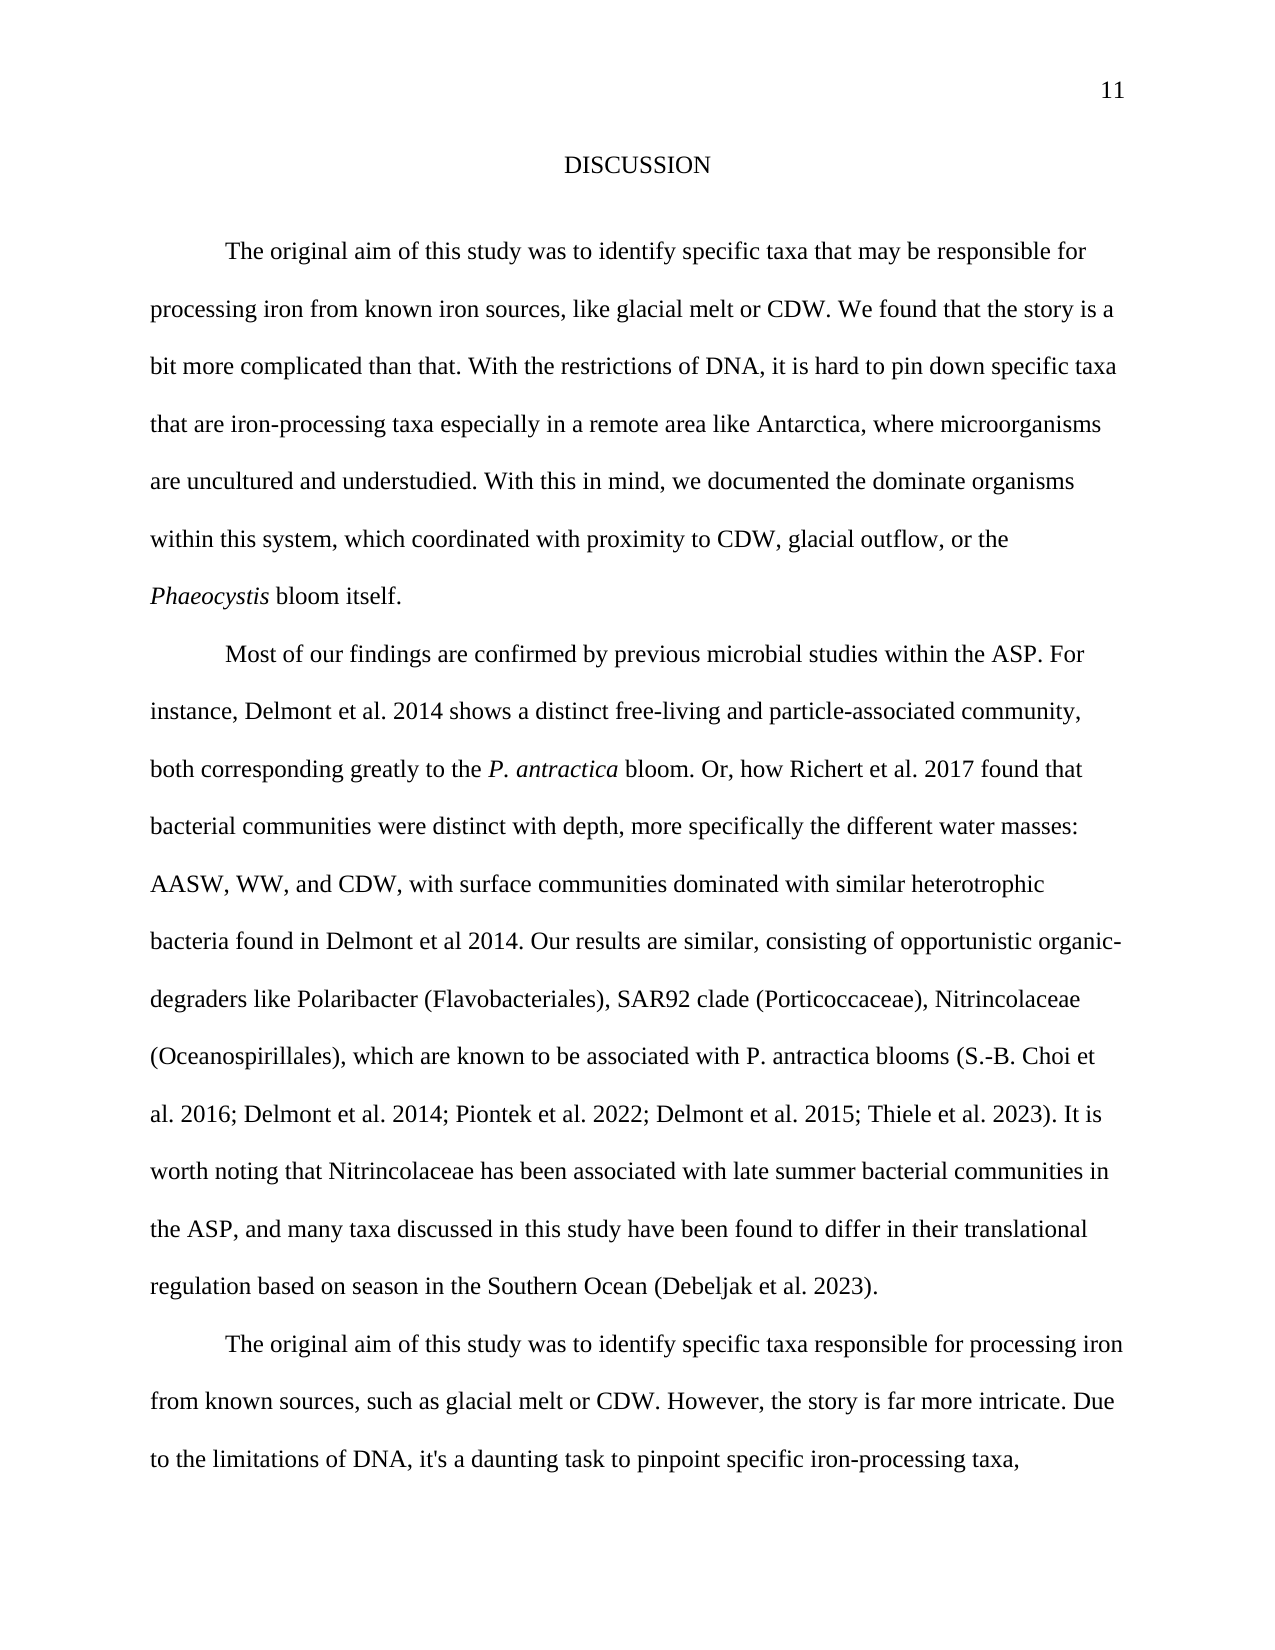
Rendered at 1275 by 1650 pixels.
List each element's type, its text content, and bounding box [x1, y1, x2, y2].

text DISCUSSION [150, 150, 1125, 179]
text The original aim of this study was to identify specific taxa that may be responsible for processing iron from known iron sources, like glacial melt or CDW. We found that the story is a bit more complicated than that. With the restrictions of DNA, it is hard to pin down specific taxa that are iron-processing taxa especially in a remote area like Antarctica, where microorganisms are uncultured and understudied. With this in mind, we documented the dominate organisms within this system, which coordinated with proximity to CDW, glacial outflow, or the Phaeocystis bloom itself. [150, 236, 1125, 610]
text Most of our findings are confirmed by previous microbial studies within the ASP. For instance, Delmont et al. 2014 shows a distinct free-living and particle-associated community, both corresponding greatly to the P. antractica bloom. Or, how Richert et al. 2017 found that bacterial communities were distinct with depth, more specifically the different water masses: AASW, WW, and CDW, with surface communities dominated with similar heterotrophic bacteria found in Delmont et al 2014. Our results are similar, consisting of opportunistic organic-degraders like Polaribacter (Flavobacteriales), SAR92 clade (Porticoccaceae), Nitrincolaceae (Oceanospirillales), which are known to be associated with P. antractica blooms (S.-B. Choi et al. 2016; Delmont et al. 2014; Piontek et al. 2022; Delmont et al. 2015; Thiele et al. 2023). It is worth noting that Nitrincolaceae has been associated with late summer bacterial communities in the ASP, and many taxa discussed in this study have been found to differ in their translational regulation based on season in the Southern Ocean (Debeljak et al. 2023). [150, 639, 1125, 1300]
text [150, 1329, 1125, 1472]
